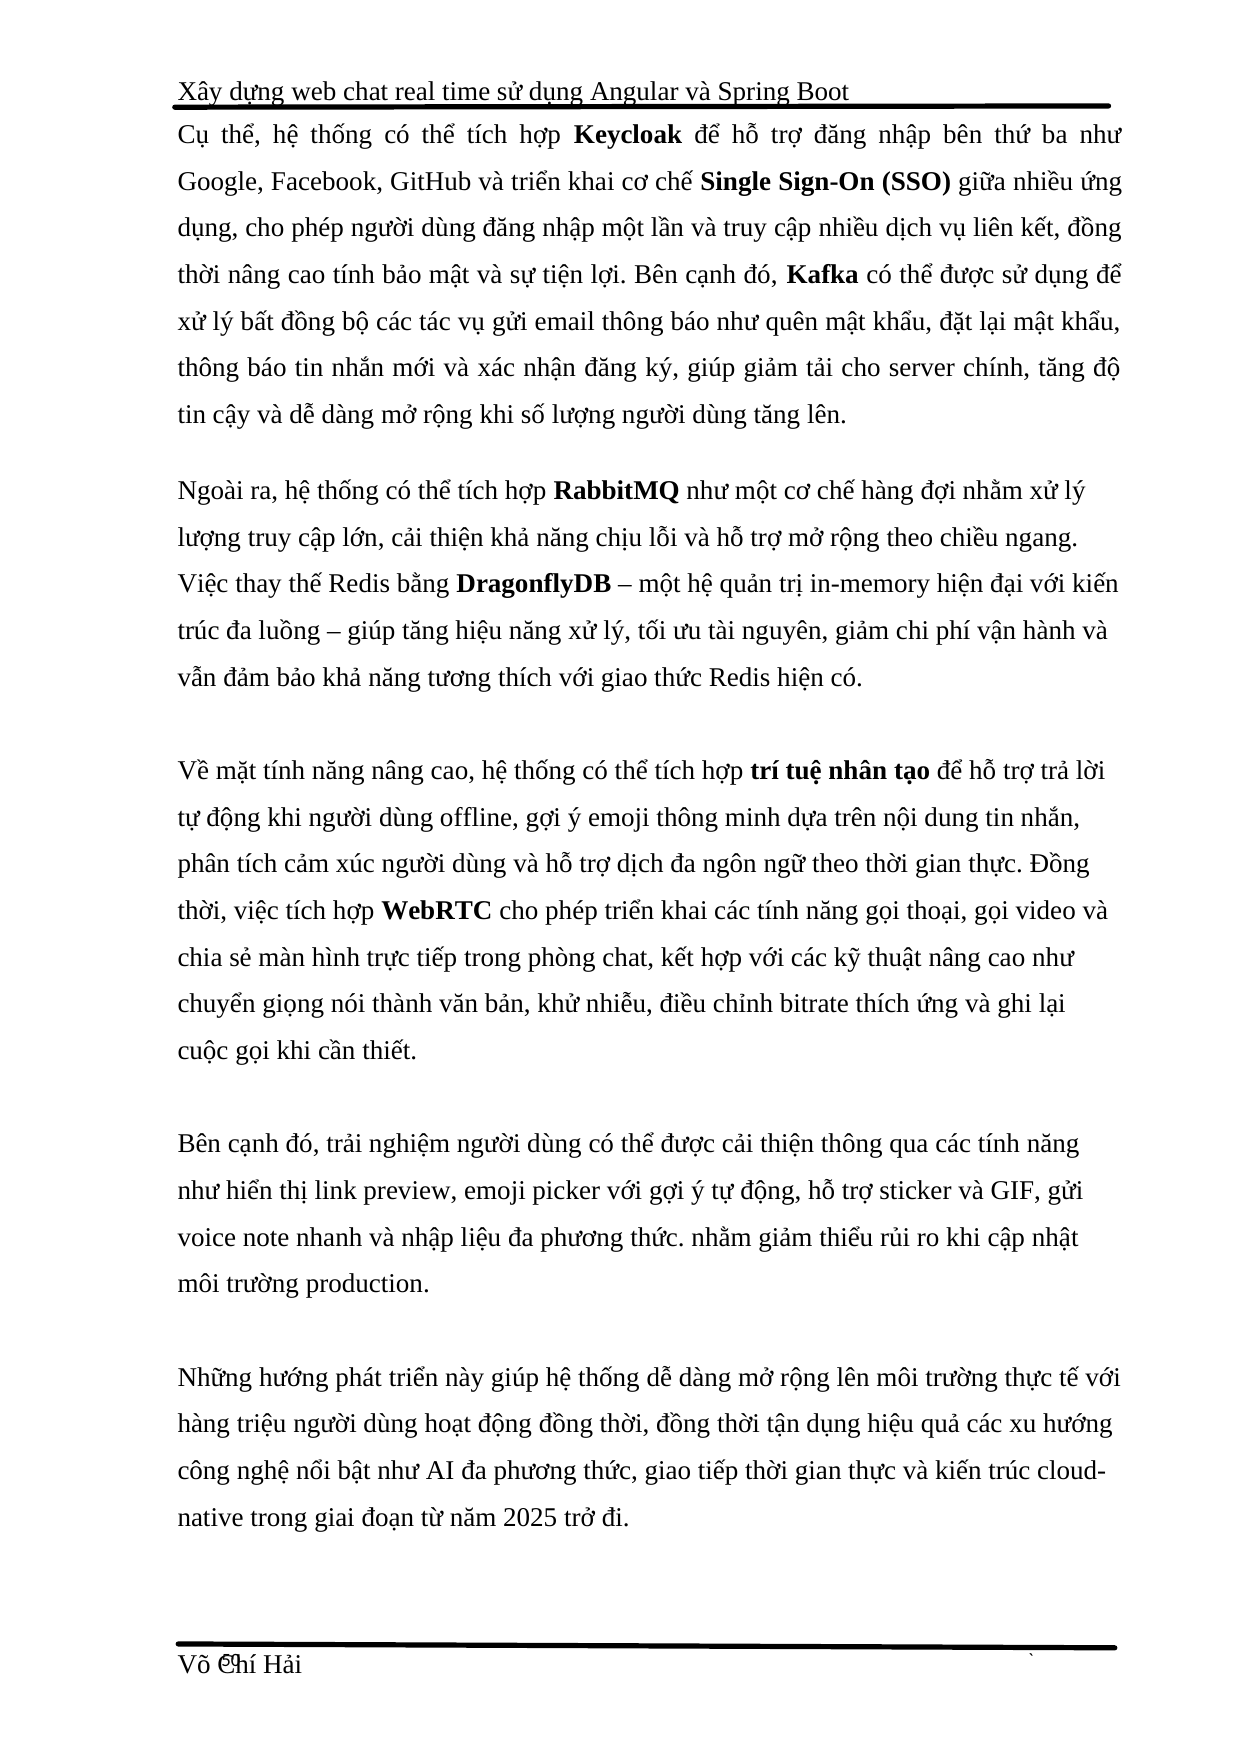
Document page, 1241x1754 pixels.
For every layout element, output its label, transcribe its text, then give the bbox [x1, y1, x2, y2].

text Về mặt tính năng nâng cao, hệ thống có thể tích hợp trí tuệ nhân tạo để hỗ trợ trả lời tự động khi người dùng offline, gợi ý emoji thông minh dựa trên nội dung tin nhắn, phân tích cảm xúc người dùng và hỗ trợ dịch đa ngôn ngữ theo thời gian thực. Đồng thời, việc tích hợp WebRTC cho phép triển khai các tính năng gọi thoại, gọi video và chia sẻ màn hình trực tiếp trong phòng chat, kết hợp với các kỹ thuật nâng cao như chuyển giọng nói thành văn bản, khử nhiễu, điều chỉnh bitrate thích ứng và ghi lại cuộc gọi khi cần thiết. [177, 754, 1122, 1065]
text Những hướng phát triển này giúp hệ thống dễ dàng mở rộng lên môi trường thực tế với hàng triệu người dùng hoạt động đồng thời, đồng thời tận dụng hiệu quả các xu hướng công nghệ nổi bật như AI đa phương thức, giao tiếp thời gian thực và kiến trúc cloud-native trong giai đoạn từ năm 2025 trở đi. [177, 1361, 1122, 1532]
text Ngoài ra, hệ thống có thể tích hợp RabbitMQ như một cơ chế hàng đợi nhằm xử lý lượng truy cập lớn, cải thiện khả năng chịu lỗi và hỗ trợ mở rộng theo chiều ngang. Việc thay thế Redis bằng DragonflyDB – một hệ quản trị in-memory hiện đại với kiến trúc đa luồng – giúp tăng hiệu năng xử lý, tối ưu tài nguyên, giảm chi phí vận hành và vẫn đảm bảo khả năng tương thích với giao thức Redis hiện có. [177, 474, 1122, 692]
text Cụ thể, hệ thống có thể tích hợp Keycloak để hỗ trợ đăng nhập bên thứ ba như Google, Facebook, GitHub và triển khai cơ chế Single Sign-On (SSO) giữa nhiều ứng dụng, cho phép người dùng đăng nhập một lần và truy cập nhiều dịch vụ liên kết, đồng thời nâng cao tính bảo mật và sự tiện lợi. Bên cạnh đó, Kafka có thể được sử dụng để xử lý bất đồng bộ các tác vụ gửi email thông báo như quên mật khẩu, đặt lại mật khẩu, thông báo tin nhắn mới và xác nhận đăng ký, giúp giảm tải cho server chính, tăng độ tin cậy và dễ dàng mở rộng khi số lượng người dùng tăng lên. [177, 118, 1122, 429]
text Bên cạnh đó, trải nghiệm người dùng có thể được cải thiện thông qua các tính năng như hiển thị link preview, emoji picker với gợi ý tự động, hỗ trợ sticker và GIF, gửi voice note nhanh và nhập liệu đa phương thức. nhằm giảm thiểu rủi ro khi cập nhật môi trường production. [177, 1127, 1122, 1298]
